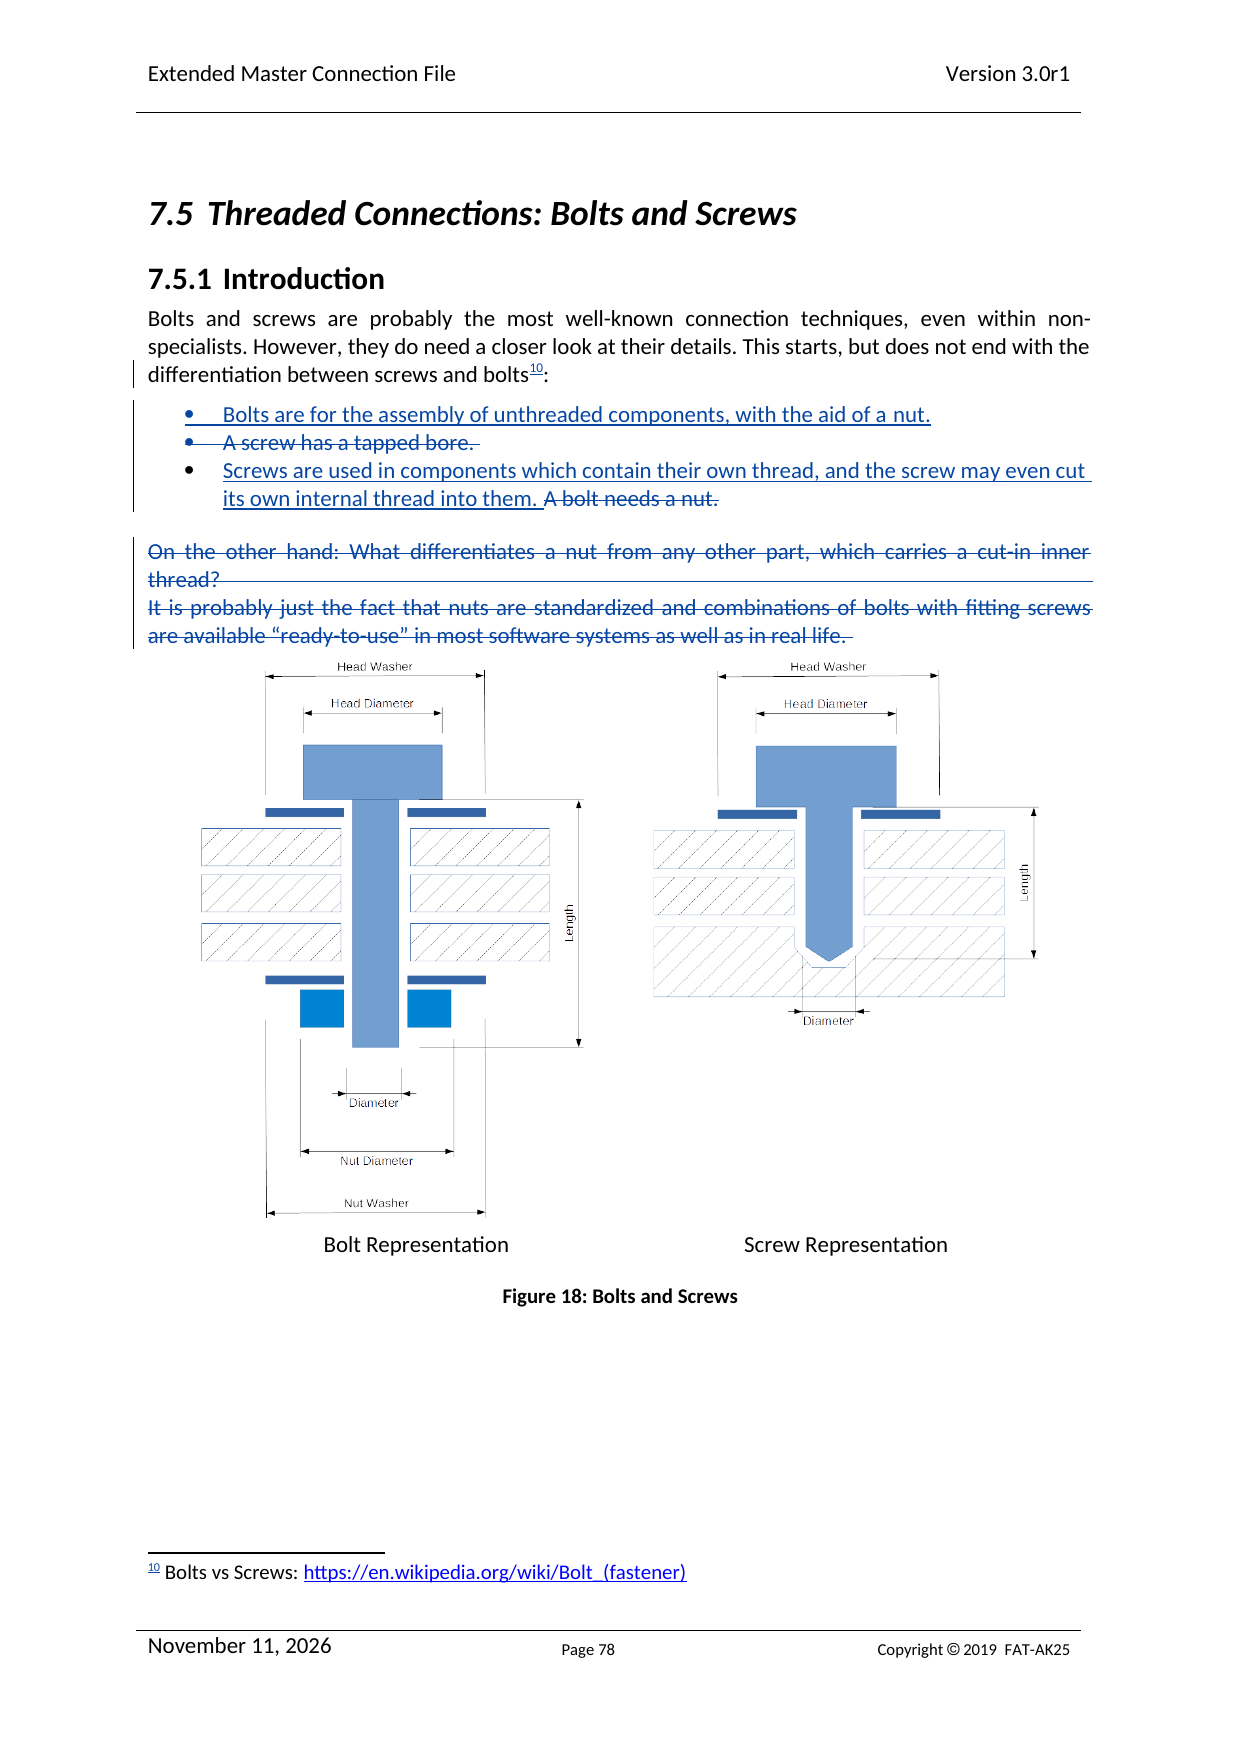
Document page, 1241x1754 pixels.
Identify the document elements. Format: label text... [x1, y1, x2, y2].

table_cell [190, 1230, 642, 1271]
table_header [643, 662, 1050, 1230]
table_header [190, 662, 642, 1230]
text Figure : Bolts and Screws [148, 1283, 1092, 1309]
picture [653, 662, 1039, 1025]
subtitle Introduction [148, 259, 1092, 297]
subtitle Threaded Connections: Bolts and Screws [148, 191, 1092, 234]
picture [201, 662, 584, 1218]
text Bolts and screws are probably the most well-known connection techniques, even within non-specialists. However, they do need a closer look at their details. This starts, but does not end with the differentiation between screws and bolts: [148, 304, 1092, 388]
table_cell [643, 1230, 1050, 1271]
